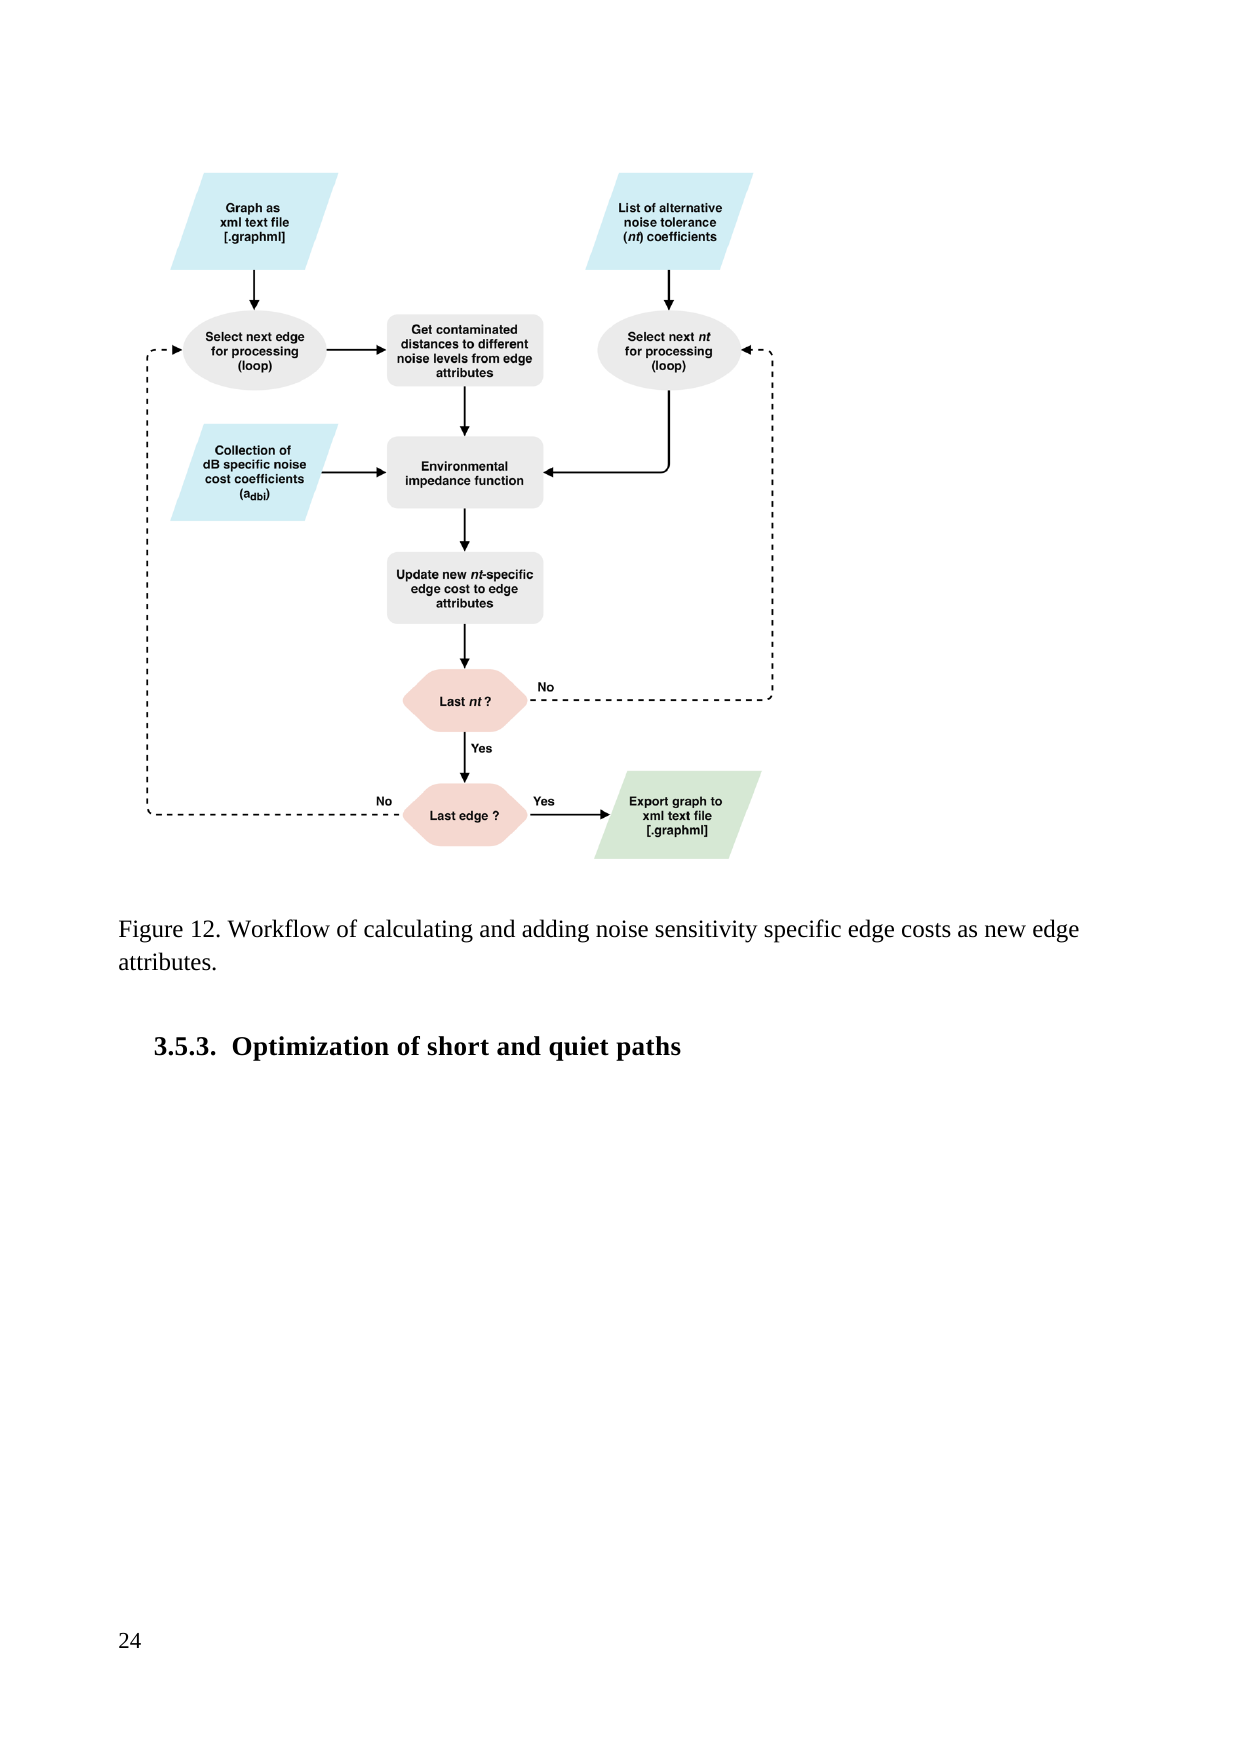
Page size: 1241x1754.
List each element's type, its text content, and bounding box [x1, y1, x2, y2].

picture [118, 147, 807, 882]
text Figure 12. Workflow of calculating and adding noise sensitivity specific edge costs as new edge attributes. [118, 914, 1122, 976]
subtitle Optimization of short and quiet paths [118, 1031, 1122, 1062]
